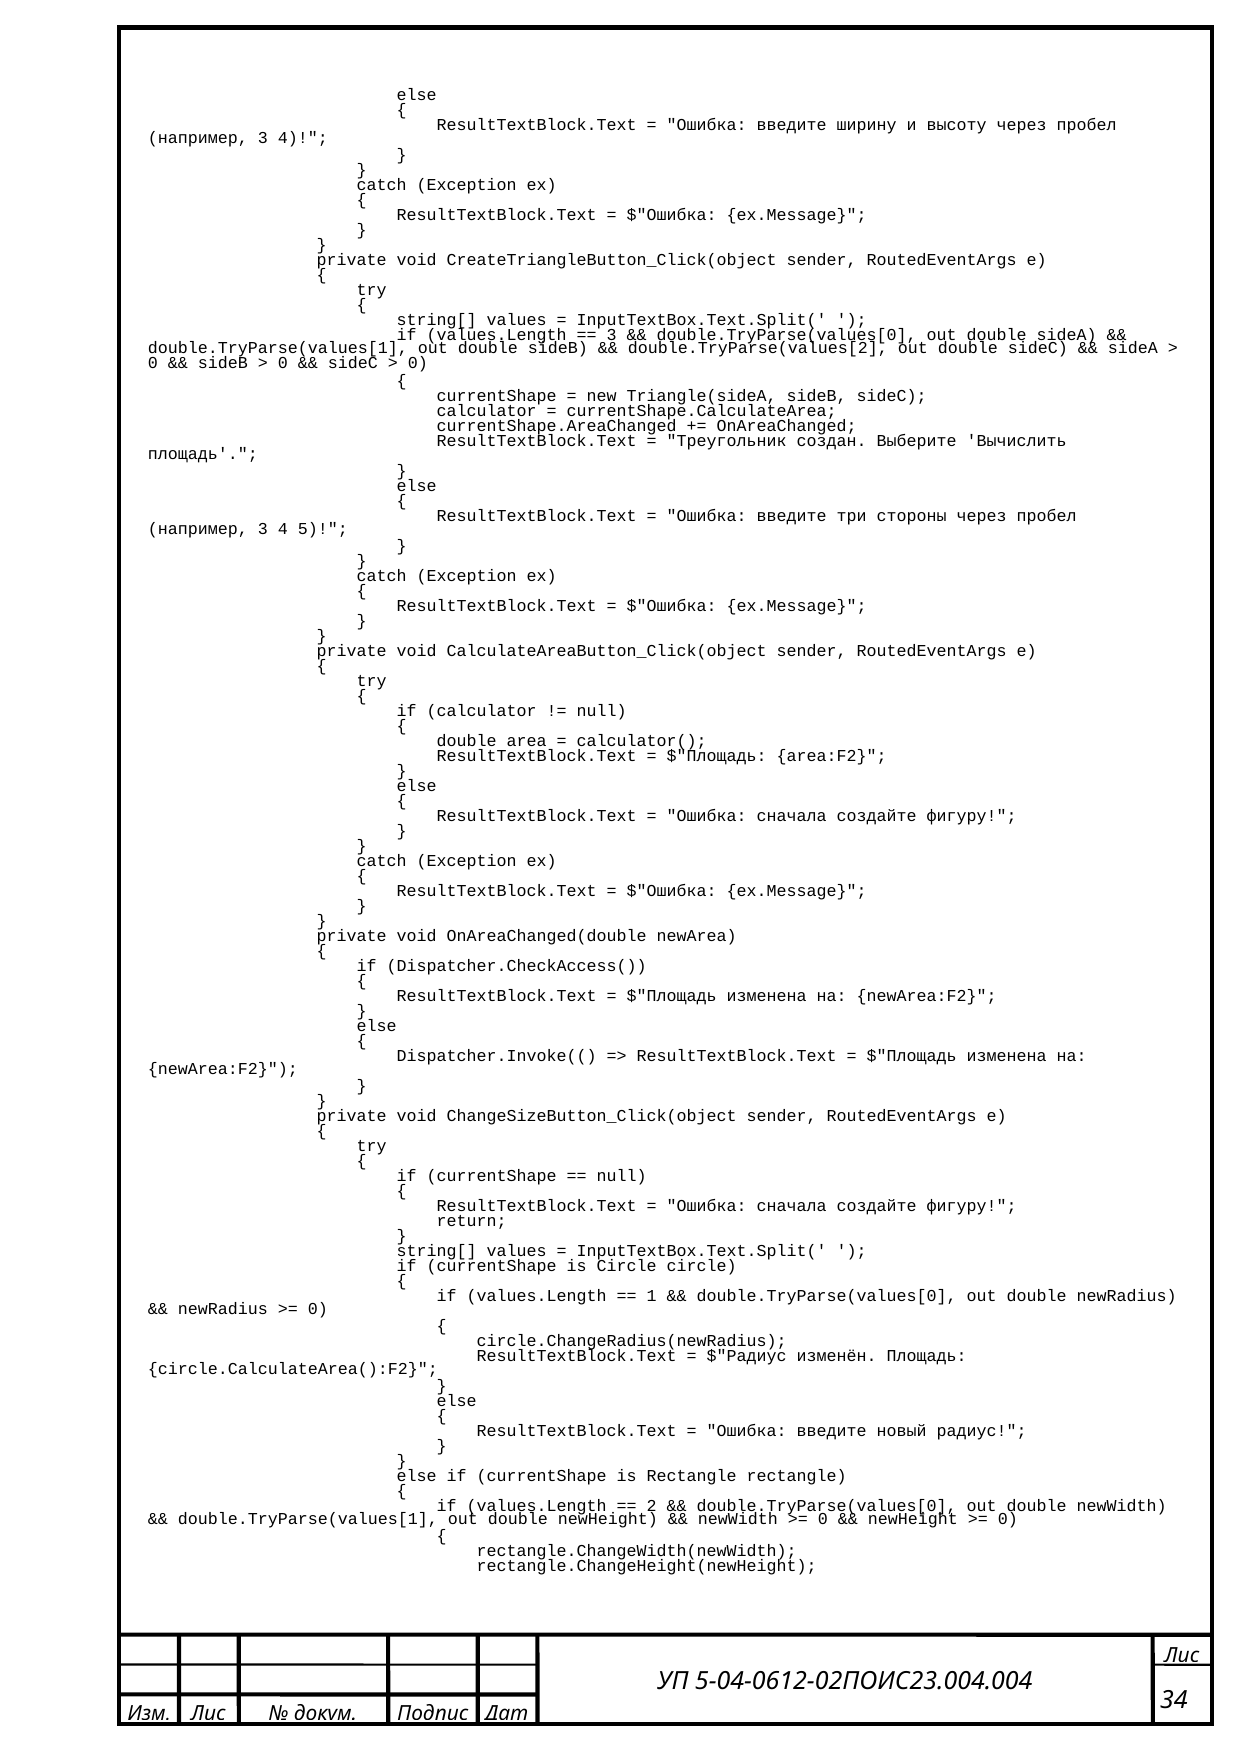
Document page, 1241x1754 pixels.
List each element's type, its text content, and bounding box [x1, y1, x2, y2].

text } [148, 899, 1181, 914]
text string[] values = InputTextBox.Text.Split(' '); [148, 314, 459, 329]
text } [148, 539, 1181, 554]
text { [148, 494, 1181, 509]
text ResultTextBlock.Text = $"Ошибка: {ex.Message}"; [148, 599, 1181, 614]
text catch (Exception ex) [551, 854, 1181, 869]
text ResultTextBlock.Text = $"Площадь изменена на: {newArea:F2}"; [148, 989, 1181, 1004]
text else if (currentShape is Rectangle rectangle) [148, 1469, 481, 1484]
text } [148, 1079, 1181, 1094]
text private void CalculateAreaButton_Click(object sender, RoutedEventArgs e) [148, 644, 701, 659]
text ResultTextBlock.Text = "Треугольник создан. Выберите 'Вычислить площадь'."; [148, 434, 1181, 464]
text catch (Exception ex) [148, 179, 1181, 194]
text ResultTextBlock.Text = "Ошибка: сначала создайте фигуру!"; [148, 1199, 930, 1214]
text else [148, 779, 1181, 794]
text Dispatcher.Invoke(() => ResultTextBlock.Text = $"Площадь изменена на: {newArea:F2}"); [148, 1049, 1181, 1079]
text rectangle.ChangeHeight(newHeight); [801, 1559, 1181, 1574]
text } [148, 914, 1181, 929]
text } [148, 1004, 1181, 1019]
text } [148, 1229, 1181, 1244]
text private void ChangeSizeButton_Click(object sender, RoutedEventArgs e) [670, 1109, 1002, 1124]
text } [148, 1454, 1181, 1469]
text } [148, 629, 1181, 644]
text string[] values = InputTextBox.Text.Split(' '); [148, 1244, 459, 1259]
text } [148, 224, 1181, 239]
text else if (currentShape is Rectangle rectangle) [841, 1469, 1181, 1484]
text double area = calculator(); [691, 734, 1181, 749]
text if (Dispatcher.CheckAccess()) [148, 959, 391, 974]
text } [148, 464, 1181, 479]
text { [148, 1529, 1181, 1544]
text ResultTextBlock.Text = $"Радиус изменён. Площадь: {circle.CalculateArea():F2}"; [148, 1349, 1181, 1379]
text } [148, 824, 1181, 839]
text string[] values = InputTextBox.Text.Split(' '); [461, 314, 811, 329]
text ResultTextBlock.Text = "Ошибка: введите ширину и высоту через пробел (например, 3 4)!"; [148, 119, 1181, 149]
text private void OnAreaChanged(double newArea) [148, 929, 581, 944]
text if (currentShape == null) [430, 1169, 642, 1184]
text } [148, 554, 1181, 569]
text { [148, 974, 1181, 989]
text private void OnAreaChanged(double newArea) [731, 929, 1181, 944]
text currentShape = new Triangle(sideA, sideB, sideC); [911, 389, 1181, 404]
text if (values.Length == 3 && double.TryParse(values[0], out double sideA) && double.TryParse(values[1], out double sideB) && double.TryParse(values[2], out double sideC) && sideA > 0 && sideB > 0 && sideC > 0) [148, 329, 1181, 374]
text { [148, 659, 1181, 674]
text private void ChangeSizeButton_Click(object sender, RoutedEventArgs e) [148, 1109, 671, 1124]
text { [148, 1274, 1181, 1289]
text if (currentShape is Circle circle) [731, 1259, 1181, 1274]
text if (currentShape is Circle circle) [148, 1259, 431, 1274]
text { [148, 584, 1181, 599]
text catch (Exception ex) [148, 569, 421, 584]
text if (currentShape == null) [641, 1169, 1181, 1184]
text if (calculator != null) [148, 704, 431, 719]
text } [148, 149, 1181, 164]
text private void CreateTriangleButton_Click(object sender, RoutedEventArgs e) [148, 254, 1181, 269]
text { [148, 1034, 1181, 1049]
text if (calculator != null) [430, 704, 622, 719]
text ResultTextBlock.Text = "Ошибка: введите новый радиус!"; [148, 1424, 1181, 1439]
text currentShape = new Triangle(sideA, sideB, sideC); [148, 389, 711, 404]
text { [148, 1484, 1181, 1499]
text rectangle.ChangeWidth(newWidth); [148, 1544, 691, 1559]
text } [148, 164, 1181, 179]
text if (values.Length == 1 && double.TryParse(values[0], out double newRadius) && newRadius >= 0) [148, 1289, 1181, 1319]
text else [148, 479, 1181, 494]
text ResultTextBlock.Text = $"Ошибка: {ex.Message}"; [148, 209, 1181, 224]
text { [148, 374, 1181, 389]
text } [148, 764, 1181, 779]
text ResultTextBlock.Text = "Ошибка: сначала создайте фигуру!"; [148, 809, 930, 824]
text string[] values = InputTextBox.Text.Split(' '); [810, 314, 1181, 329]
text rectangle.ChangeHeight(newHeight); [148, 1559, 701, 1574]
text catch (Exception ex) [551, 569, 1181, 584]
text if (values.Length == 2 && double.TryParse(values[0], out double newWidth) && double.TryParse(values[1], out double newHeight) && newWidth >= 0 && newHeight >= 0) [148, 1499, 1181, 1529]
text rectangle.ChangeWidth(newWidth); [781, 1544, 1181, 1559]
text ResultTextBlock.Text = "Ошибка: сначала создайте фигуру!"; [932, 1199, 1181, 1214]
text catch (Exception ex) [420, 569, 552, 584]
text } [148, 839, 1181, 854]
text try [148, 284, 1181, 299]
text else [148, 89, 1181, 104]
text else [148, 1019, 1181, 1034]
text { [148, 689, 1181, 704]
text { [148, 1409, 1181, 1424]
text private void CalculateAreaButton_Click(object sender, RoutedEventArgs e) [700, 644, 1032, 659]
text double area = calculator(); [148, 734, 681, 749]
text { [148, 1154, 1181, 1169]
text circle.ChangeRadius(newRadius); [148, 1334, 671, 1349]
text { [148, 1184, 1181, 1199]
text currentShape = new Triangle(sideA, sideB, sideC); [710, 389, 912, 404]
text { [148, 719, 1181, 734]
text ResultTextBlock.Text = $"Ошибка: {ex.Message}"; [148, 884, 1181, 899]
text if (currentShape is Circle circle) [430, 1259, 732, 1274]
text } [148, 1379, 1181, 1394]
text } [148, 614, 1181, 629]
text { [148, 944, 1181, 959]
text circle.ChangeRadius(newRadius); [771, 1334, 1181, 1349]
text else [148, 1394, 1181, 1409]
text catch (Exception ex) [420, 854, 552, 869]
text ResultTextBlock.Text = "Ошибка: сначала создайте фигуру!"; [932, 809, 1181, 824]
text if (Dispatcher.CheckAccess()) [641, 959, 1181, 974]
text else if (currentShape is Rectangle rectangle) [480, 1469, 842, 1484]
text { [148, 794, 1181, 809]
text { [148, 194, 1181, 209]
text string[] values = InputTextBox.Text.Split(' '); [851, 1244, 1181, 1259]
text { [148, 869, 1181, 884]
text calculator = currentShape.CalculateArea; [148, 404, 1181, 419]
text { [148, 1319, 1181, 1334]
text } [148, 1094, 1181, 1109]
text { [148, 299, 1181, 314]
text currentShape.AreaChanged += OnAreaChanged; [148, 419, 1181, 434]
text } [148, 1439, 1181, 1454]
text return; [148, 1214, 1181, 1229]
text } [148, 239, 1181, 254]
text ResultTextBlock.Text = "Ошибка: введите три стороны через пробел (например, 3 4 5)!"; [148, 509, 1181, 539]
text try [148, 1139, 1181, 1154]
text try [148, 674, 1181, 689]
text if (Dispatcher.CheckAccess()) [390, 959, 621, 974]
text catch (Exception ex) [148, 854, 421, 869]
text string[] values = InputTextBox.Text.Split(' '); [473, 1244, 811, 1259]
text { [148, 269, 1181, 284]
text if (currentShape == null) [148, 1169, 431, 1184]
text ResultTextBlock.Text = $"Площадь: {area:F2}"; [148, 749, 1181, 764]
text if (calculator != null) [621, 704, 1181, 719]
text { [148, 1124, 1181, 1139]
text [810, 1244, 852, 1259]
text { [148, 104, 1181, 119]
